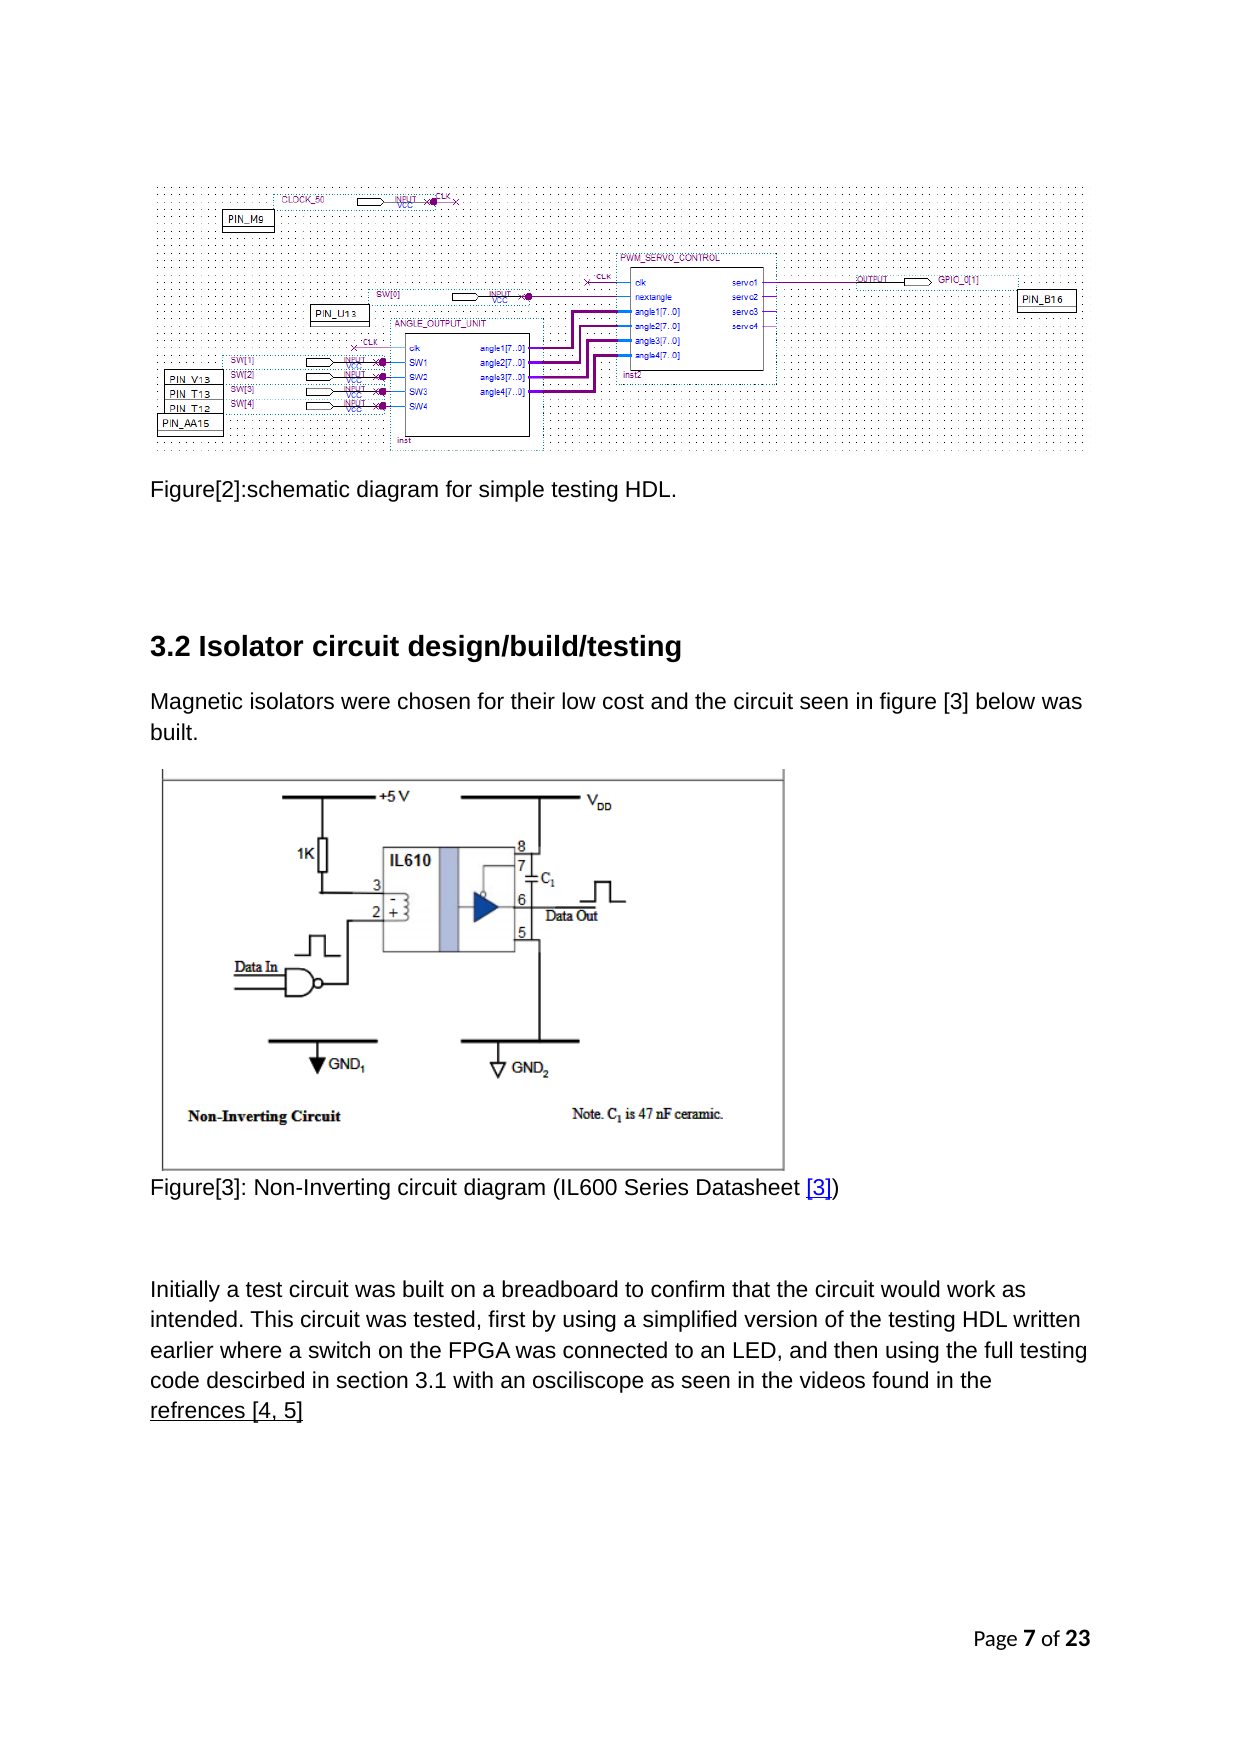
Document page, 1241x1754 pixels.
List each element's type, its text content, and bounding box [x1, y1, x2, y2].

picture [150, 182, 1091, 451]
text Magnetic isolators were chosen for their low cost and the circuit seen in figure [3] below was built. [150, 688, 1090, 745]
text Initially a test circuit was built on a breadboard to confirm that the circuit would work as intended. This circuit was tested, first by using a simplified version of the testing HDL written earlier where a switch on the FPGA was connected to an LED, and then using the full testing code descirbed in section 3.1 with an osciliscope as seen in the videos found in the refrences [4, 5] [150, 1276, 1090, 1423]
picture [156, 769, 791, 1171]
text 3.2 Isolator circuit design/build/testing [150, 629, 1090, 662]
text Figure[2]:schematic diagram for simple testing HDL. [150, 476, 1090, 502]
